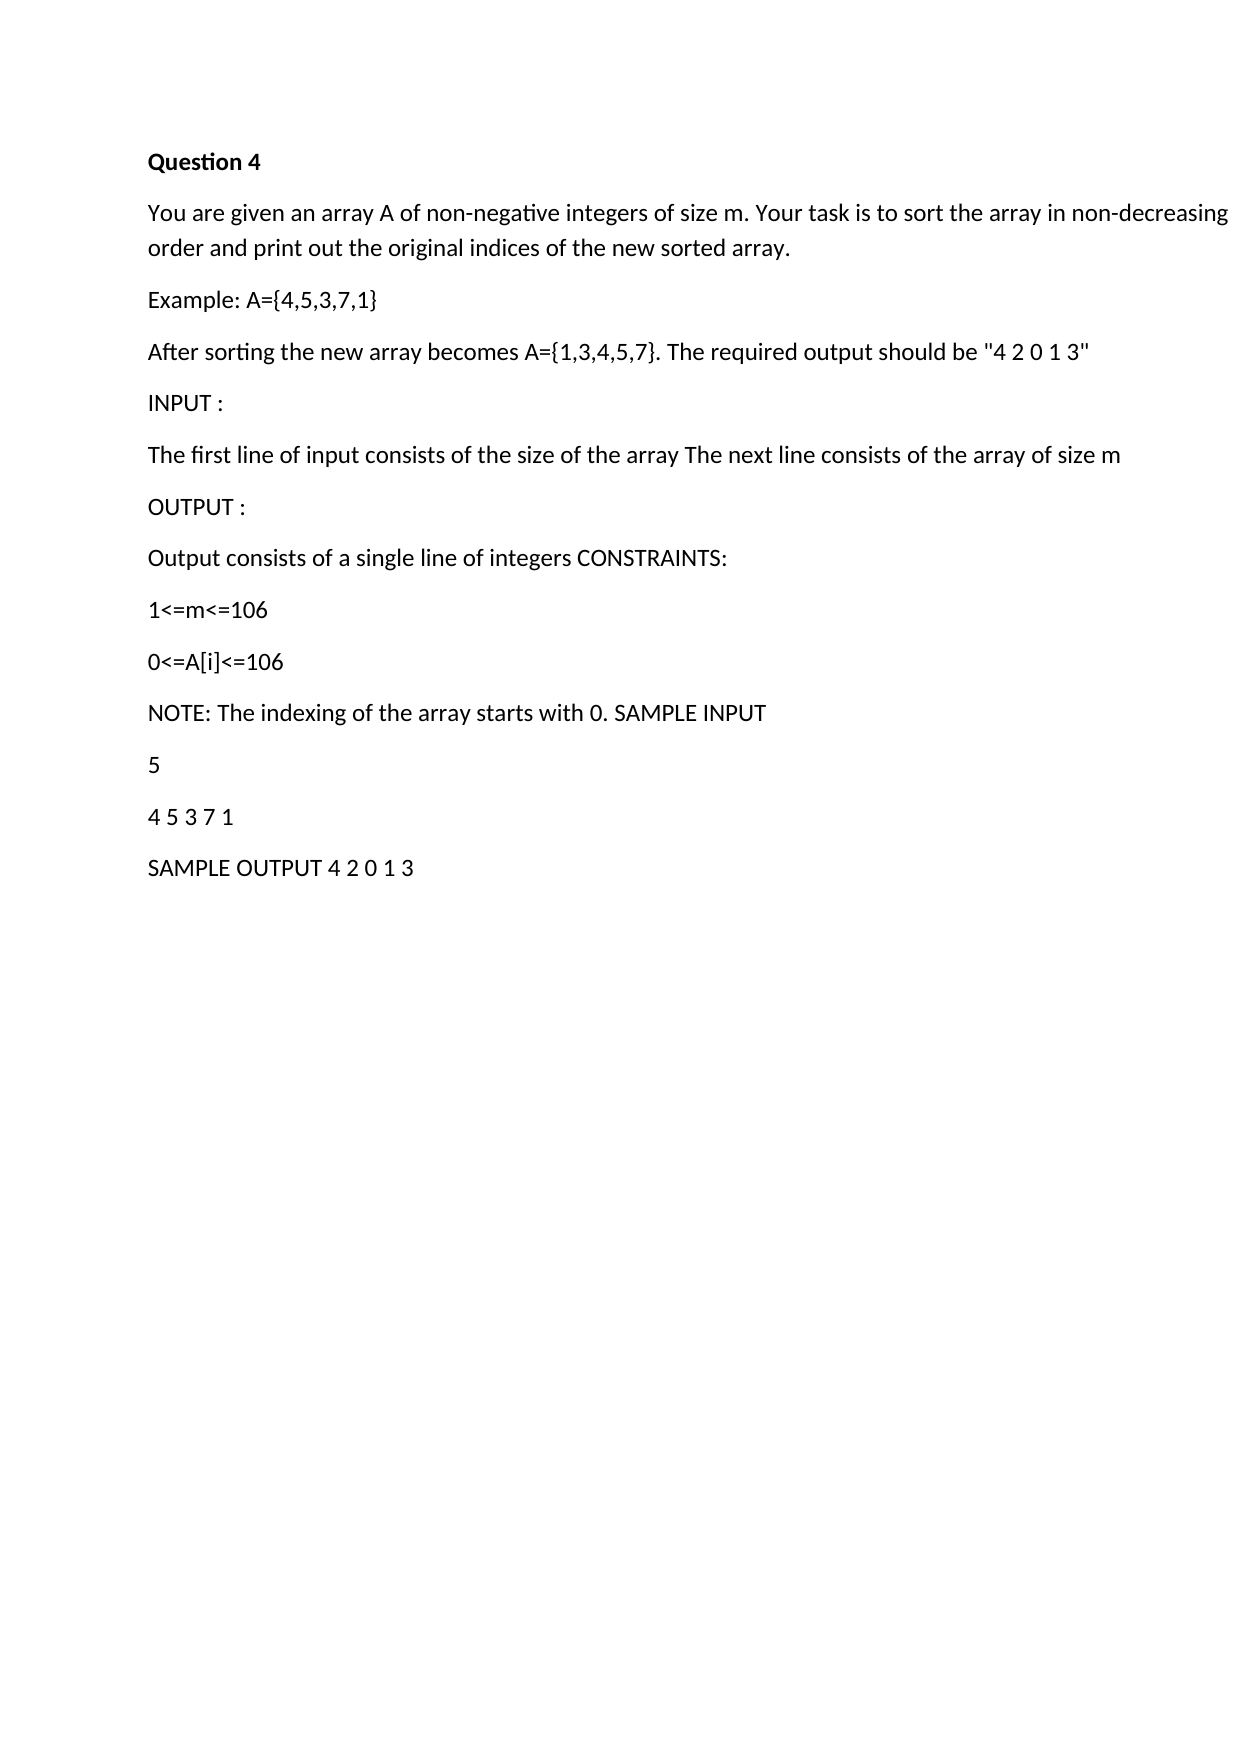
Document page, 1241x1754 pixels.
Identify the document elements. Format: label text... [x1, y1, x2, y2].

text OUTPUT : [148, 491, 1240, 521]
text NOTE: The indexing of the array starts with 0. SAMPLE INPUT [148, 697, 1240, 728]
text SAMPLE OUTPUT 4 2 0 1 3 [148, 852, 1240, 883]
text Example: A={4,5,3,7,1} [148, 284, 1240, 315]
text 4 5 3 7 1 [148, 801, 1240, 831]
text Output consists of a single line of integers CONSTRAINTS: [148, 542, 1240, 573]
text INPUT : [148, 387, 1240, 418]
text 1<=m<=106 [148, 594, 1240, 625]
text The first line of input consists of the size of the array The next line consists of the array of size m [148, 439, 1240, 470]
text 5 [148, 749, 1240, 780]
text After sorting the new array becomes A={1,3,4,5,7}. The required output should be "4 2 0 1 3" [148, 336, 1240, 366]
text Question 4 [148, 146, 1240, 176]
text You are given an array A of non-negative integers of size m. Your task is to sort the array in non-decreasing order and print out the original indices of the new sorted array. [148, 197, 1240, 263]
text 0<=A[i]<=106 [148, 646, 1240, 676]
